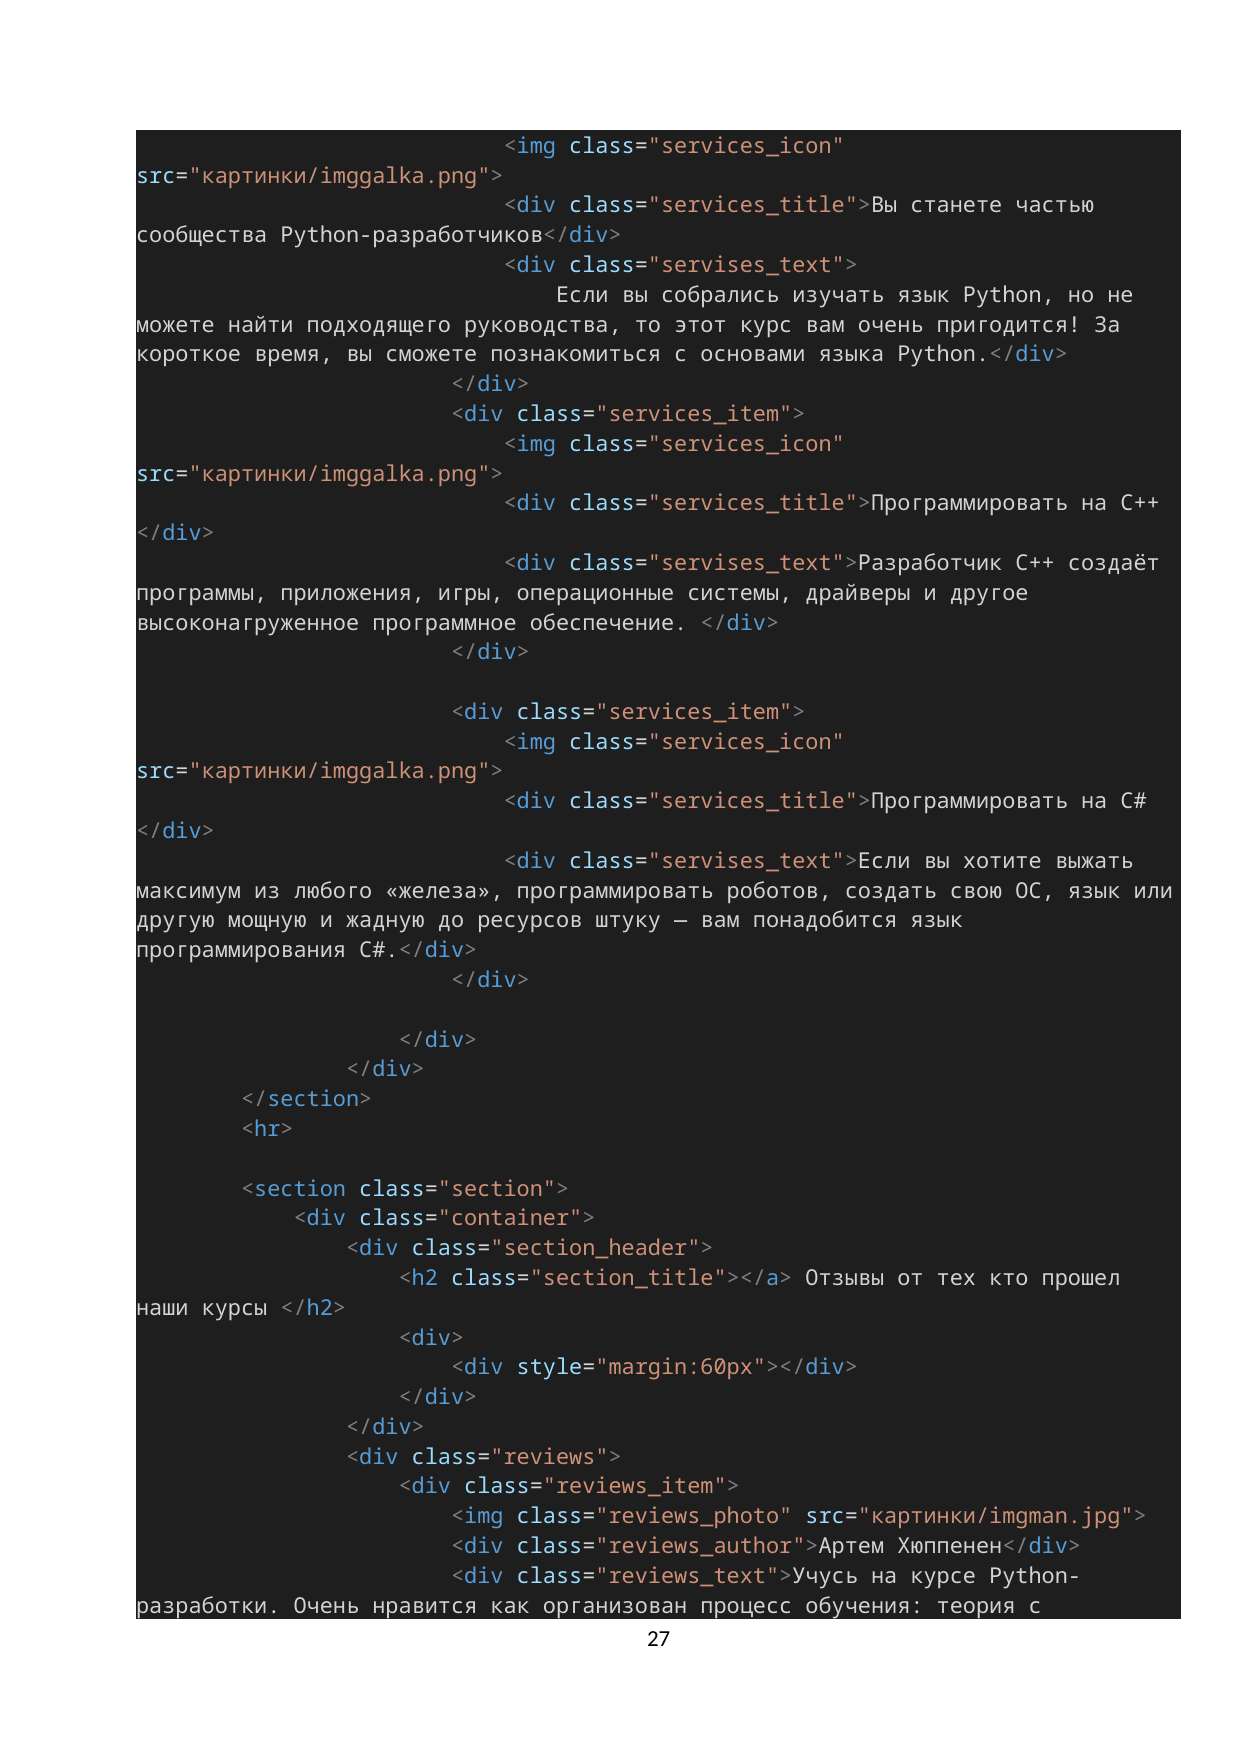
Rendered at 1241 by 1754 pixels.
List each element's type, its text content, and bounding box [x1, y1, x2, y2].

text <img class="reviews_photo" src="картинки/imgman.jpg"> [136, 1500, 1181, 1530]
text </div> [136, 368, 1181, 398]
text </div> [136, 1024, 1181, 1053]
text <div class="section_header"> [136, 1232, 1181, 1262]
text </div> [136, 1381, 1181, 1411]
text <div class="services_item"> [136, 398, 1181, 428]
text <section class="section"> [136, 1173, 1181, 1202]
text <div class="servises_text">Если вы хотите выжать максимум из любого «железа», программировать роботов, создать свою ОС, язык или другую мощную и жадную до ресурсов штуку — вам понадобится язык программирования С#.</div> [136, 845, 1181, 964]
text </section> [136, 1083, 1181, 1113]
text <div> [136, 1322, 1181, 1351]
text <div class="services_title">Программировать на С++ </div> [136, 487, 1181, 547]
text <div class="services_item"> [136, 696, 1181, 726]
text <div class="servises_text">Разработчик C++ создаёт программы, приложения, игры, операционные системы, драйверы и другое высоконагруженное программное обеспечение. </div> [136, 547, 1181, 636]
text </div> [136, 1411, 1181, 1441]
text </div> [136, 964, 1181, 994]
text <h2 class="section_title"></a> Отзывы от тех кто прошел наши курсы </h2> [136, 1262, 1181, 1322]
text Если вы собрались изучать язык Python, но не можете найти подходящего руководства, то этот курс вам очень пригодится! За короткое время, вы сможете познакомиться с основами языка Python.</div> [136, 279, 1181, 368]
text <img class="services_icon" src="картинки/imggalka.png"> [136, 428, 1181, 487]
text <div style="margin:60px"></div> [136, 1351, 1181, 1381]
text <hr> [136, 1113, 1181, 1143]
text <div class="servises_text"> [136, 249, 1181, 279]
text <img class="services_icon" src="картинки/imggalka.png"> [136, 726, 1181, 785]
text <div class="services_title">Вы станете частью сообщества Python-разработчиков</div> [136, 189, 1181, 249]
text <div class="services_title">Программировать на С# </div> [136, 785, 1181, 845]
text </div> [136, 636, 1181, 666]
text <div class="reviews_item"> [136, 1471, 1181, 1500]
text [136, 1560, 1181, 1619]
text <div class="container"> [136, 1202, 1181, 1232]
text <div class="reviews_author">Артем Хюппенен</div> [136, 1530, 1181, 1560]
text </div> [136, 1053, 1181, 1083]
text <div class="reviews"> [136, 1441, 1181, 1471]
text <img class="services_icon" src="картинки/imggalka.png"> [136, 130, 1181, 189]
